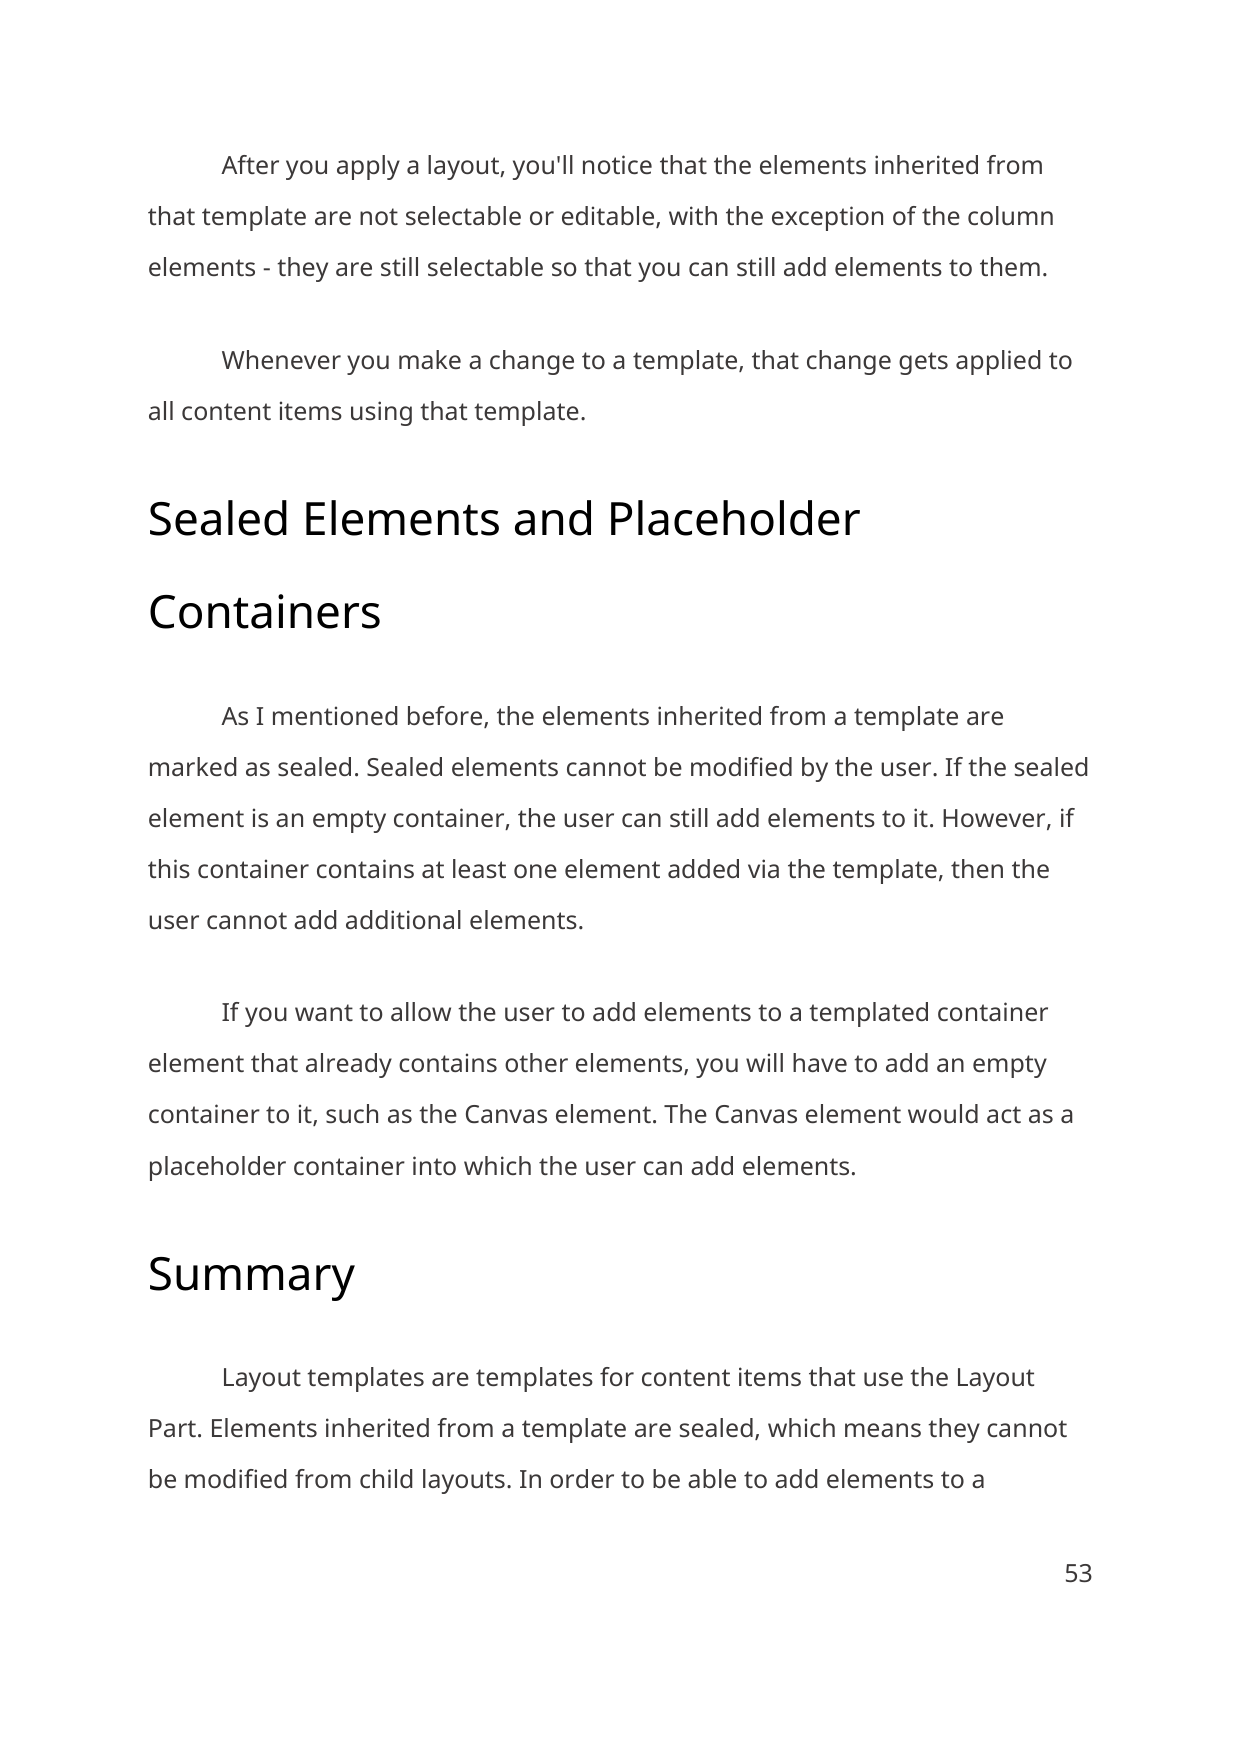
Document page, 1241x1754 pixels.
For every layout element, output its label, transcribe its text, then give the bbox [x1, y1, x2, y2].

text If you want to allow the user to add elements to a templated container element that already contains other elements, you will have to add an empty container to it, such as the Canvas element. The Canvas element would act as a placeholder container into which the user can add elements. [148, 995, 1093, 1182]
subtitle Sealed Elements and Placeholder Containers [148, 486, 1093, 642]
text After you apply a layout, you'll notice that the elements inherited from that template are not selectable or editable, with the exception of the column elements - they are still selectable so that you can still add elements to them. [148, 148, 1093, 284]
text Whenever you make a change to a template, that change gets applied to all content items using that template. [148, 342, 1093, 427]
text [148, 1359, 1093, 1496]
subtitle Summary [148, 1241, 1093, 1303]
text As I mentioned before, the elements inherited from a template are marked as sealed. Sealed elements cannot be modified by the user. If the sealed element is an empty container, the user can still add elements to it. However, if this container contains at least one element added via the template, then the user cannot add additional elements. [148, 698, 1093, 936]
